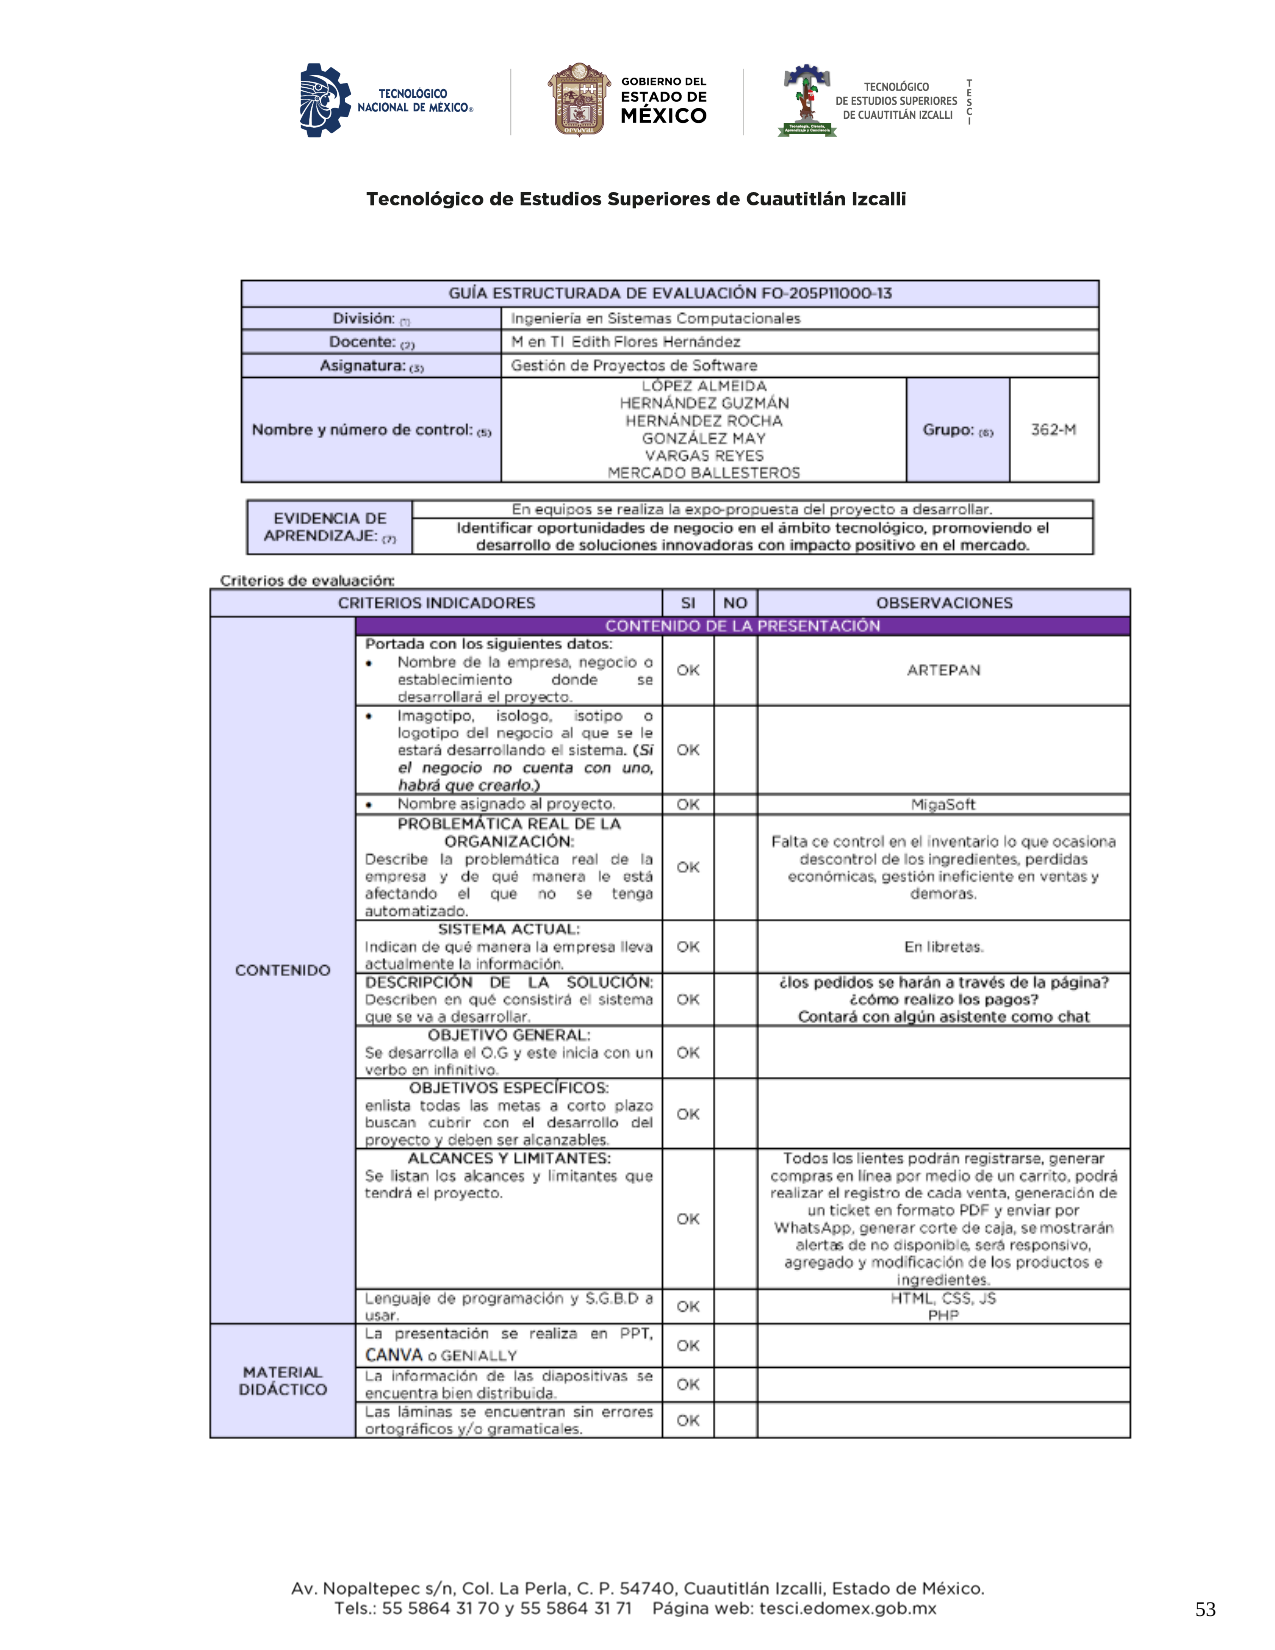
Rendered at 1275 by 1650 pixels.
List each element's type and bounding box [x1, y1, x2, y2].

picture [180, 255, 1169, 1453]
picture [0, 1522, 1268, 1650]
picture [0, 29, 1275, 236]
